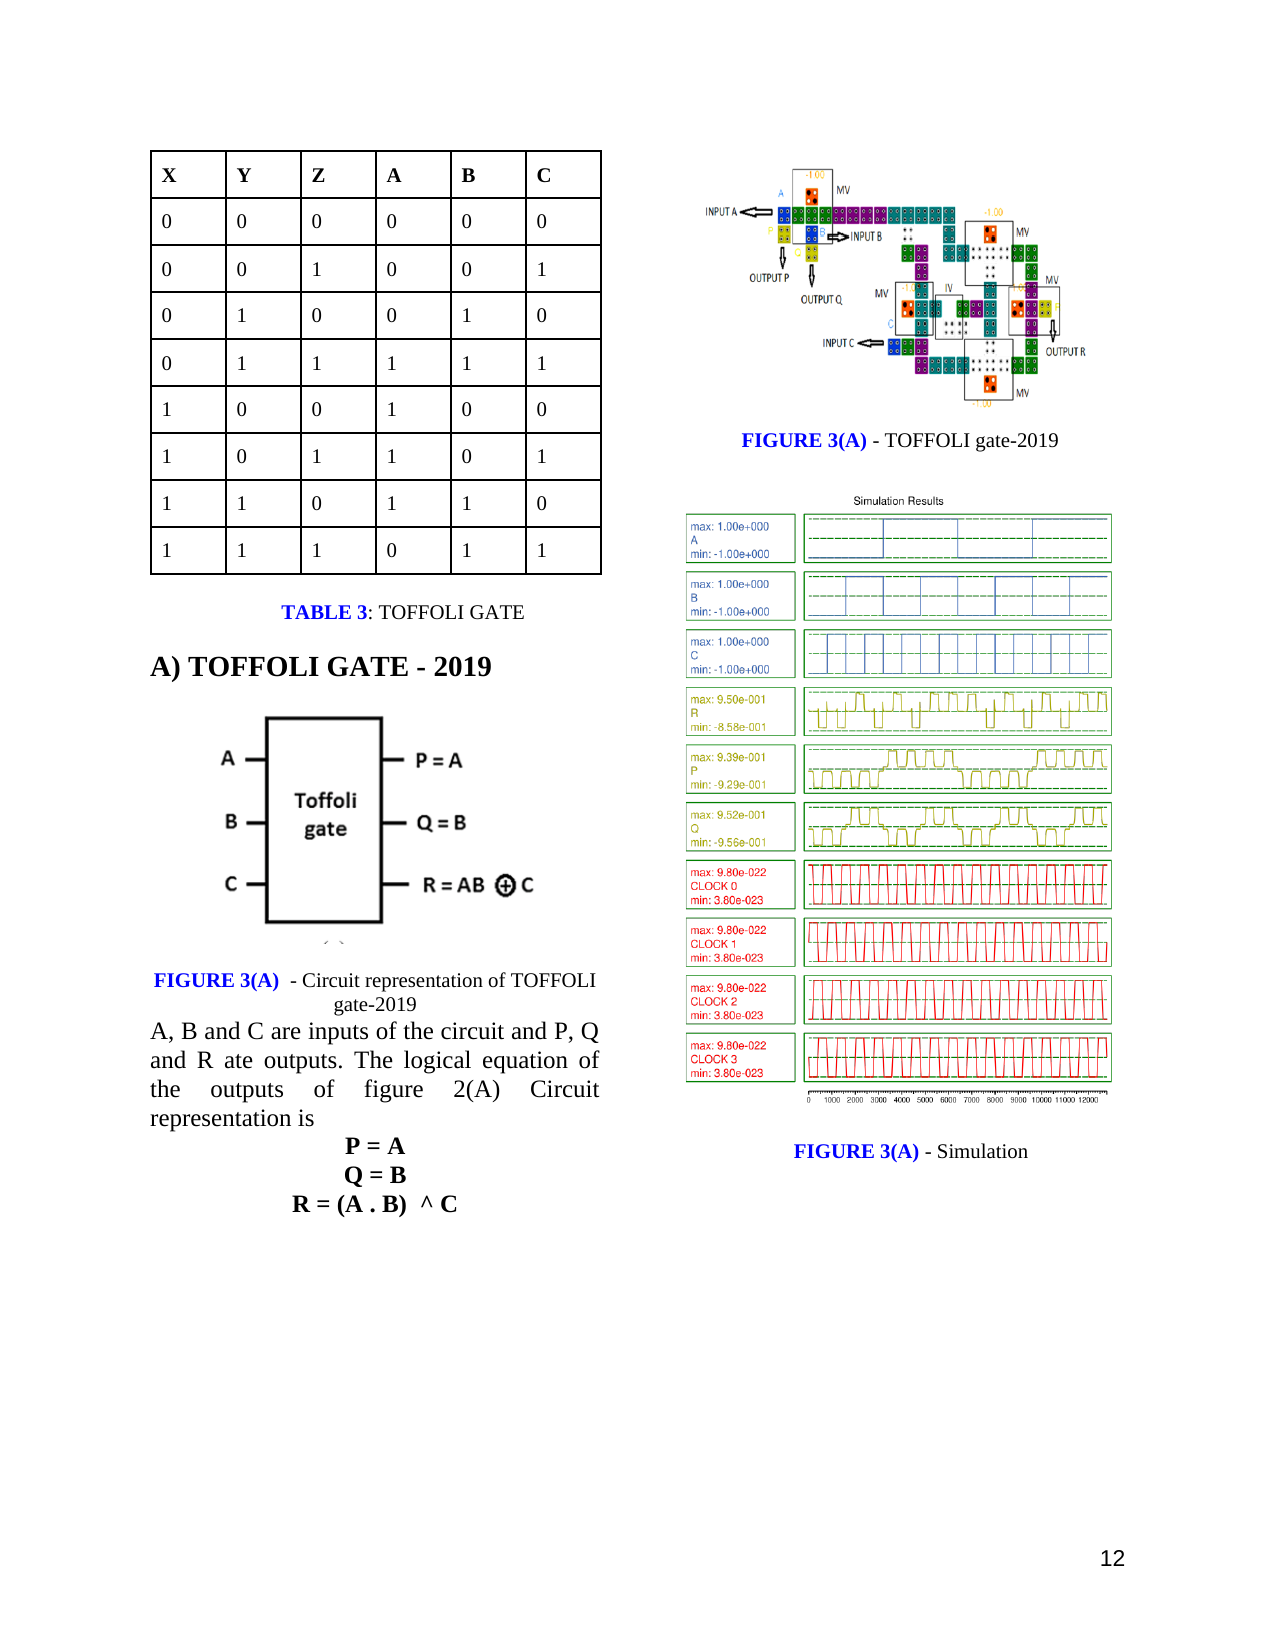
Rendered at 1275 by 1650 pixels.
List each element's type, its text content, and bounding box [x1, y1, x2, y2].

table_cell 1 [452, 340, 525, 385]
table_cell 0 [452, 434, 525, 479]
table_cell 1 [152, 481, 225, 526]
text FIGURE 3(A) - Circuit representation of TOFFOLI gate-2019 [150, 968, 600, 1016]
table_cell 1 [302, 528, 375, 573]
table_cell 1 [377, 340, 450, 385]
table_header A [377, 152, 450, 197]
table_cell 1 [302, 340, 375, 385]
table_cell 1 [452, 528, 525, 573]
table_cell 1 [452, 481, 525, 526]
table_cell 0 [377, 293, 450, 338]
text FIGURE 3(A) - Simulation [675, 1139, 1125, 1163]
table_cell 1 [527, 340, 600, 385]
table_cell 0 [302, 387, 375, 432]
table_cell 0 [302, 199, 375, 244]
table_cell 0 [302, 293, 375, 338]
table_cell 1 [302, 434, 375, 479]
text TABLE 3: TOFFOLI GATE [150, 600, 600, 624]
text FIGURE 3(A) - TOFFOLI gate-2019 [675, 413, 1125, 456]
table_cell 1 [527, 528, 600, 573]
table_cell 0 [152, 340, 225, 385]
table_cell 1 [527, 246, 600, 291]
table_header C [527, 152, 600, 197]
table_cell 1 [377, 434, 450, 479]
table_cell 1 [377, 481, 450, 526]
table_cell 0 [302, 481, 375, 526]
picture [675, 150, 1125, 413]
table_cell 0 [152, 293, 225, 338]
table_cell 1 [152, 434, 225, 479]
table_cell 0 [227, 387, 300, 432]
table_cell 1 [227, 528, 300, 573]
table_cell 0 [527, 387, 600, 432]
table_cell 0 [377, 528, 450, 573]
table_header X [152, 152, 225, 197]
table_header B [452, 152, 525, 197]
table_cell 1 [452, 293, 525, 338]
table_cell 1 [227, 481, 300, 526]
table_cell 0 [377, 199, 450, 244]
table_cell 1 [227, 293, 300, 338]
table_cell 1 [377, 387, 450, 432]
table_cell 0 [227, 246, 300, 291]
picture [210, 707, 540, 944]
table_cell 0 [527, 481, 600, 526]
table_cell 0 [452, 387, 525, 432]
table_cell 1 [152, 387, 225, 432]
table_cell 0 [452, 246, 525, 291]
picture [675, 480, 1125, 1114]
table_cell 1 [527, 434, 600, 479]
table_cell 1 [302, 246, 375, 291]
text A, B and C are inputs of the circuit and P, Q and R ate outputs. The logical equation of the outputs of figure 2(A) Circuit representation is [150, 1016, 600, 1131]
table_cell 0 [227, 434, 300, 479]
table_header Y [227, 152, 300, 197]
table_cell 1 [152, 528, 225, 573]
table_cell 0 [227, 199, 300, 244]
table_cell 0 [452, 199, 525, 244]
text R = (A . B) ^ C [150, 1189, 600, 1218]
text Q = B [150, 1160, 600, 1189]
table_cell 0 [152, 199, 225, 244]
table_cell 0 [377, 246, 450, 291]
table_cell 0 [527, 199, 600, 244]
text A) TOFFOLI GATE - 2019 [150, 649, 600, 682]
table_header Z [302, 152, 375, 197]
table_cell 0 [152, 246, 225, 291]
table_cell 0 [527, 293, 600, 338]
table_cell 1 [227, 340, 300, 385]
text P = A [150, 1131, 600, 1160]
